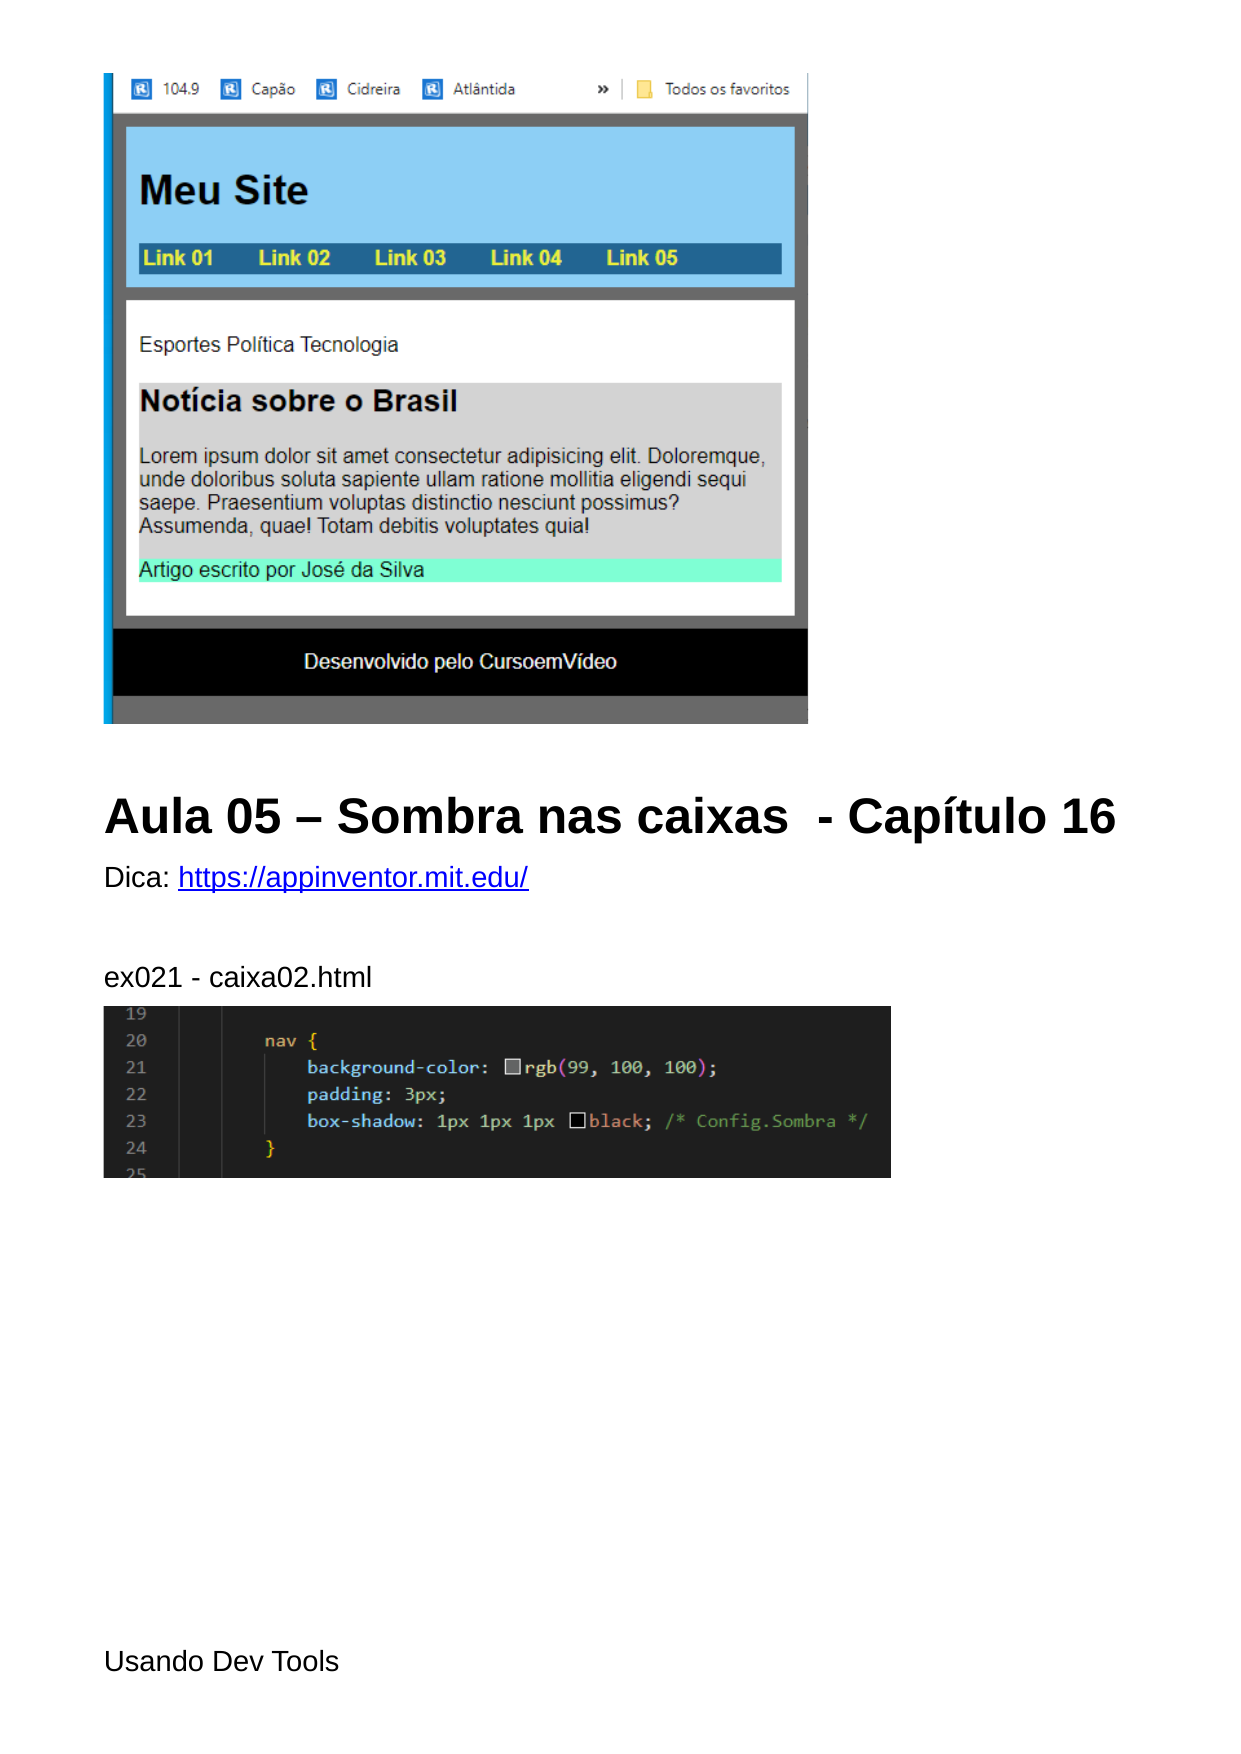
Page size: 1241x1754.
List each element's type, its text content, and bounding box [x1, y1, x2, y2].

subtitle Usando Dev Tools [103, 1641, 1196, 1678]
picture [103, 1006, 891, 1178]
subtitle Dica: https://appinventor.mit.edu/ [103, 856, 1196, 894]
subtitle ex021 - caixa02.html [103, 956, 1196, 994]
subtitle Aula 05 – Sombra nas caixas - Capítulo 16 [103, 786, 1196, 844]
picture [113, 73, 809, 724]
